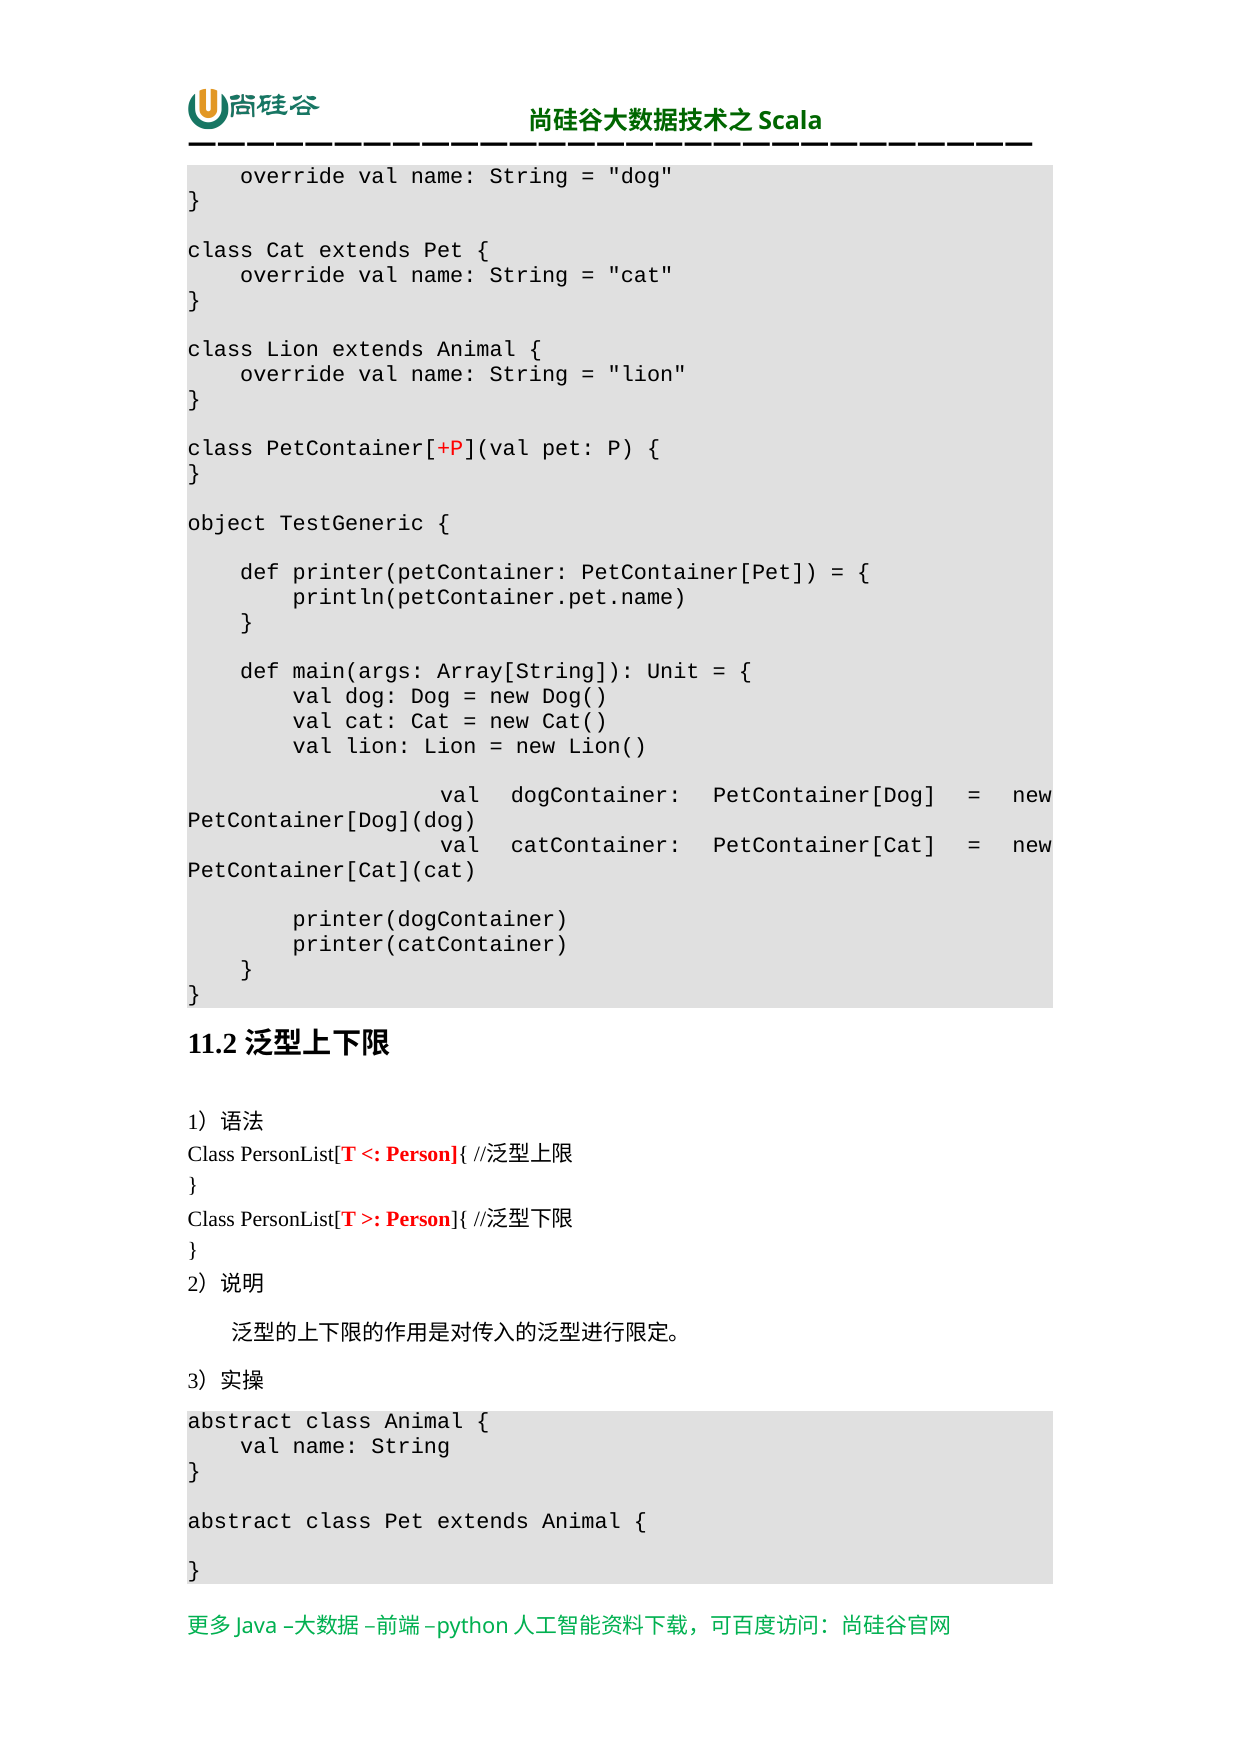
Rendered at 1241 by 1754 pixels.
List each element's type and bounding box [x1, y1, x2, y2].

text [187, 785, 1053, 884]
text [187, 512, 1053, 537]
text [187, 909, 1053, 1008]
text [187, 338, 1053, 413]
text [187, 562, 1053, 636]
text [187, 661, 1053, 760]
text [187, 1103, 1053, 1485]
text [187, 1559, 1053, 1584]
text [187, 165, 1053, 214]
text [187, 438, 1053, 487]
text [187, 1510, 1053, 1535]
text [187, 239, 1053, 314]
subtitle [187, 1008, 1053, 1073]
picture [187, 88, 321, 130]
